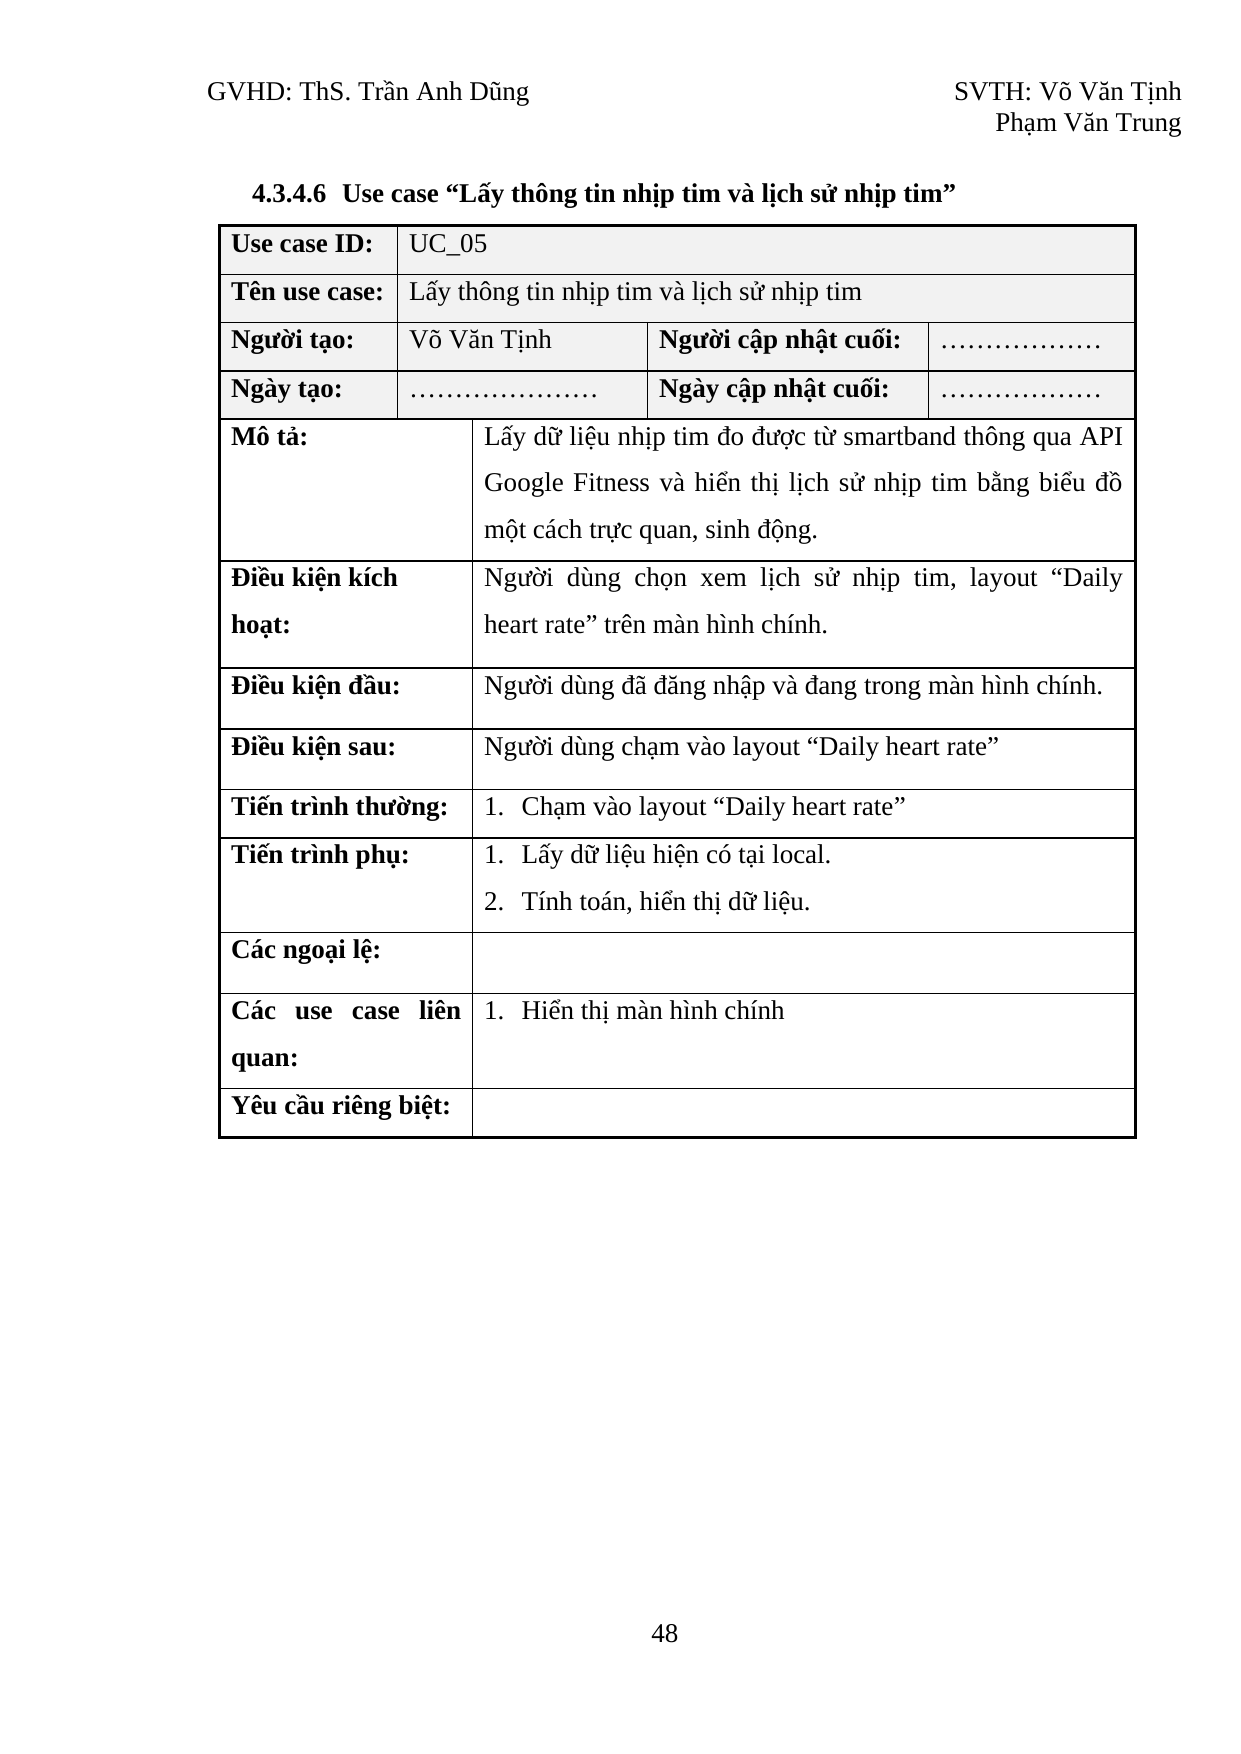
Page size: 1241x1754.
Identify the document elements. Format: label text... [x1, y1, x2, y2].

table_cell Các use case liên quan: [221, 994, 472, 1087]
table_cell ……………… [929, 372, 1134, 418]
table_cell Điều kiện kích hoạt: [221, 562, 472, 667]
subtitle Use case “Lấy thông tin nhịp tim và lịch sử nhịp tim” [252, 177, 1122, 208]
table_cell Các ngoại lệ: [221, 933, 472, 993]
table_cell Điều kiện sau: [221, 730, 472, 789]
table_header UC_05 [398, 227, 1134, 274]
table_cell Lấy dữ liệu nhịp tim đo được từ smartband thông qua API Google Fitness và hiển thị lịch sử nhịp tim bằng biểu đồ một cách trực quan, sinh động. [473, 420, 1134, 560]
table_cell Ngày cập nhật cuối: [648, 372, 928, 418]
table_cell Người tạo: [221, 323, 397, 370]
table_cell Người dùng chạm vào layout “Daily heart rate” [473, 730, 1134, 789]
table_cell Hiển thị màn hình chính [473, 994, 1134, 1087]
table_cell Người cập nhật cuối: [648, 323, 928, 370]
table_cell Võ Văn Tịnh [398, 323, 647, 370]
table_cell Mô tả: [221, 420, 472, 560]
table_cell Chạm vào layout “Daily heart rate” [473, 790, 1134, 837]
table_cell Người dùng chọn xem lịch sử nhịp tim, layout “Daily heart rate” trên màn hình chính. [473, 562, 1134, 667]
table_cell Tên use case: [221, 275, 397, 322]
table_cell Điều kiện đầu: [221, 669, 472, 728]
table_cell Tiến trình phụ: [221, 839, 472, 932]
table_cell Ngày tạo: [221, 372, 397, 418]
table_cell Yêu cầu riêng biệt: [221, 1089, 472, 1136]
table_cell Tiến trình thường: [221, 790, 472, 837]
table_cell Người dùng đã đăng nhập và đang trong màn hình chính. [473, 669, 1134, 728]
table_cell ………………… [398, 372, 647, 418]
table_cell [473, 933, 1134, 993]
table_cell Lấy thông tin nhịp tim và lịch sử nhịp tim [398, 275, 1134, 322]
table_cell ……………… [929, 323, 1134, 370]
table_cell Lấy dữ liệu hiện có tại local. Tính toán, hiển thị dữ liệu. [473, 839, 1134, 932]
table_header Use case ID: [221, 227, 397, 274]
table_cell [473, 1089, 1134, 1136]
